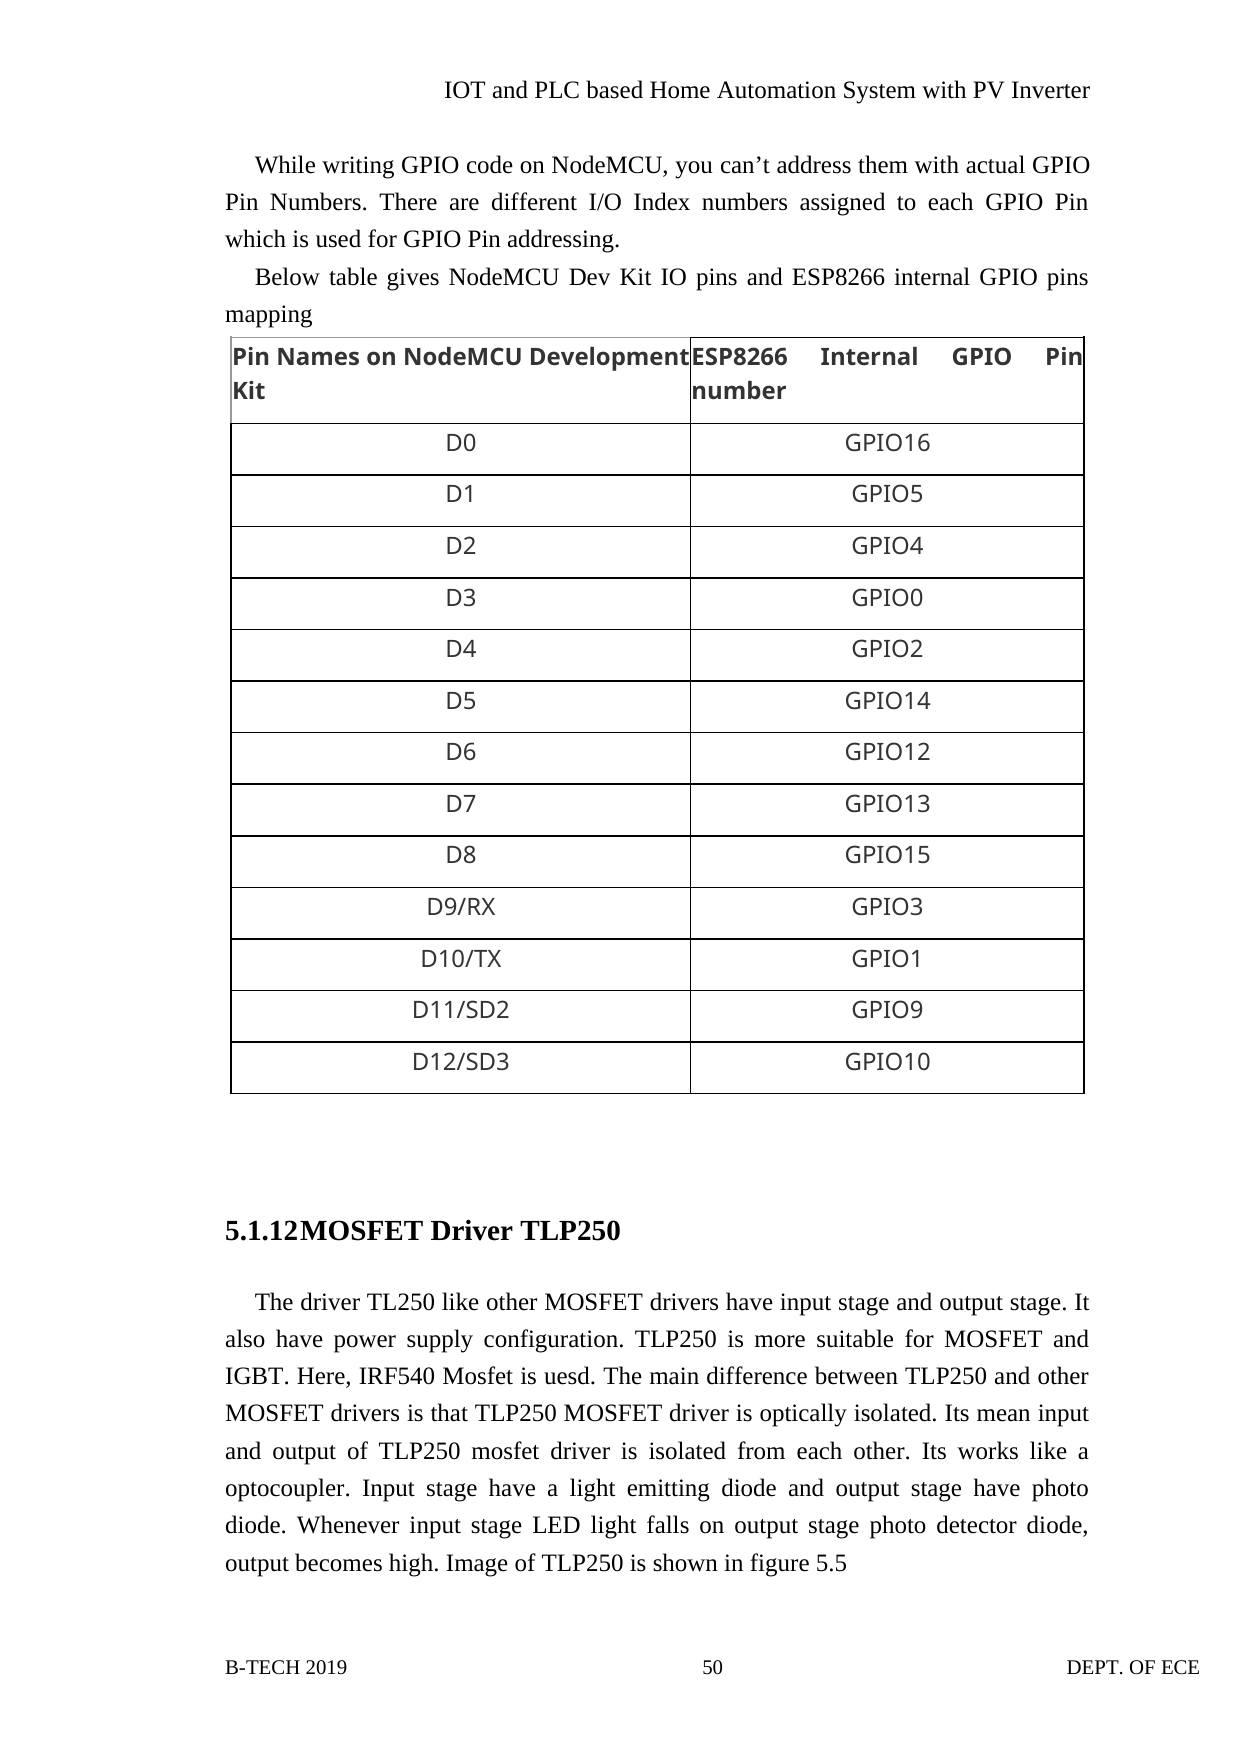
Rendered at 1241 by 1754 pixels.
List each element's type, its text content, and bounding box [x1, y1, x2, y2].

text Below table gives NodeMCU Dev Kit IO pins and ESP8266 internal GPIO pins mapping [225, 262, 1090, 328]
table_cell GPIO0 [691, 579, 1083, 629]
table_header Pin Names on NodeMCU Development Kit [232, 338, 690, 422]
table_cell GPIO4 [691, 527, 1083, 577]
table_cell D0 [232, 424, 690, 474]
table_cell GPIO10 [691, 1043, 1083, 1093]
table_cell D5 [232, 682, 690, 732]
table_cell D6 [232, 733, 690, 783]
table_cell GPIO1 [691, 940, 1083, 989]
table_cell GPIO12 [691, 733, 1083, 783]
table_cell D10/TX [232, 940, 690, 989]
table_cell D4 [232, 630, 690, 680]
text While writing GPIO code on NodeMCU, you can’t address them with actual GPIO Pin Numbers. There are different I/O Index numbers assigned to each GPIO Pin which is used for GPIO Pin addressing. [225, 150, 1090, 253]
table_cell D3 [232, 579, 690, 629]
table_cell GPIO13 [691, 785, 1083, 835]
table_cell GPIO5 [691, 476, 1083, 526]
table_cell D1 [232, 476, 690, 526]
table_cell GPIO9 [691, 991, 1083, 1041]
table_cell GPIO14 [691, 682, 1083, 732]
table_cell D7 [232, 785, 690, 835]
table_cell GPIO3 [691, 888, 1083, 938]
table_cell D8 [232, 837, 690, 886]
subtitle MOSFET Driver TLP250 [225, 1213, 1090, 1247]
table_cell D2 [232, 527, 690, 577]
table_cell D12/SD3 [232, 1043, 690, 1093]
table_cell GPIO2 [691, 630, 1083, 680]
table_cell D11/SD2 [232, 991, 690, 1041]
table_cell GPIO15 [691, 837, 1083, 886]
text The driver TL250 like other MOSFET drivers have input stage and output stage. It also have power supply configuration. TLP250 is more suitable for MOSFET and IGBT. Here, IRF540 Mosfet is uesd. The main difference between TLP250 and other MOSFET drivers is that TLP250 MOSFET driver is optically isolated. Its mean input and output of TLP250 mosfet driver is isolated from each other. Its works like a optocoupler. Input stage have a light emitting diode and output stage have photo diode. Whenever input stage LED light falls on output stage photo detector diode, output becomes high. Image of TLP250 is shown in figure 5.5 [225, 1287, 1090, 1576]
table_header ESP8266 Internal GPIO Pin number [691, 338, 1083, 422]
table_cell D9/RX [232, 888, 690, 938]
table_cell GPIO16 [691, 424, 1083, 474]
